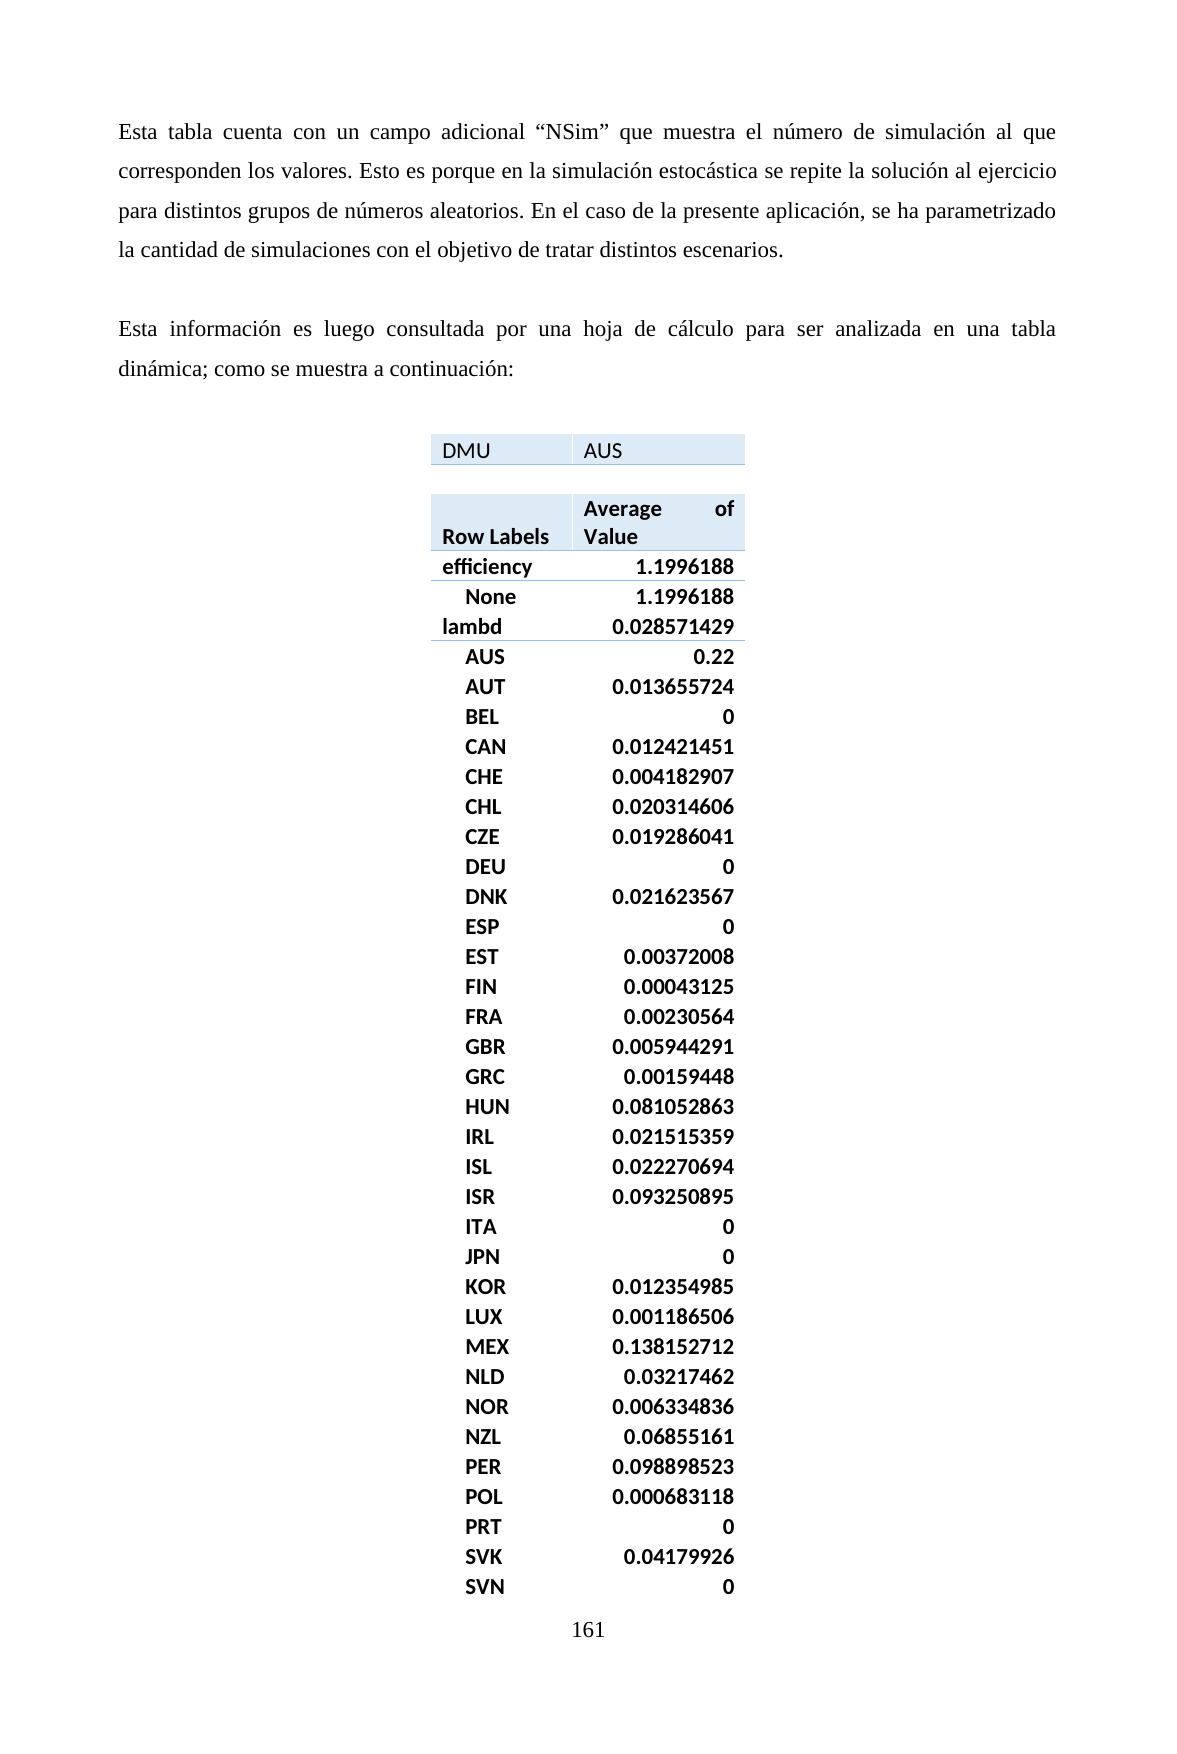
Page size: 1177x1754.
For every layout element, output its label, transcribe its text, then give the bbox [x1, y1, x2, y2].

table_cell 0.081052863 [573, 1090, 745, 1120]
table_cell CZE [431, 820, 572, 850]
table_cell CAN [431, 730, 572, 760]
table_cell 0.028571429 [573, 610, 745, 640]
table_cell CHE [431, 760, 572, 790]
table_header DMU [431, 434, 572, 464]
table_cell 0 [573, 1210, 745, 1240]
table_cell DEU [431, 850, 572, 880]
text Esta información es luego consultada por una hoja de cálculo para ser analizada en una tabla dinámica; como se muestra a continuación: [118, 316, 1058, 381]
table_cell 0.22 [573, 641, 745, 670]
table_cell [431, 465, 572, 494]
table_cell 0.006334836 [573, 1390, 745, 1420]
table_cell 0.013655724 [573, 670, 745, 700]
table_cell ISR [431, 1180, 572, 1210]
table_cell 0.004182907 [573, 760, 745, 790]
table_cell 1.1996188 [573, 551, 745, 580]
table_cell LUX [431, 1300, 572, 1330]
table_cell 0 [573, 1510, 745, 1540]
table_cell 0.00230564 [573, 1000, 745, 1030]
table_cell NLD [431, 1360, 572, 1390]
table_cell POL [431, 1480, 572, 1510]
text Esta tabla cuenta con un campo adicional “NSim” que muestra el número de simulación al que corresponden los valores. Esto es porque en la simulación estocástica se repite la solución al ejercicio para distintos grupos de números aleatorios. En el caso de la presente aplicación, se ha parametrizado la cantidad de simulaciones con el objetivo de tratar distintos escenarios. [118, 118, 1058, 263]
table_cell 0.00159448 [573, 1060, 745, 1090]
table_cell AUT [431, 670, 572, 700]
table_cell [573, 465, 745, 494]
table_cell SVK [431, 1540, 572, 1570]
table_cell KOR [431, 1270, 572, 1300]
table_cell EST [431, 940, 572, 970]
table_cell 1.1996188 [573, 581, 745, 610]
table_cell 0.03217462 [573, 1360, 745, 1390]
table_cell DNK [431, 880, 572, 910]
table_cell PRT [431, 1510, 572, 1540]
table_cell 0.000683118 [573, 1480, 745, 1510]
table_cell 0.022270694 [573, 1150, 745, 1180]
table_cell 0.00043125 [573, 970, 745, 1000]
table_cell FIN [431, 970, 572, 1000]
table_cell SVN [431, 1570, 572, 1600]
table_cell lambd [431, 610, 572, 640]
table_cell HUN [431, 1090, 572, 1120]
table_cell CHL [431, 790, 572, 820]
table_cell 0 [573, 850, 745, 880]
table_cell 0 [573, 910, 745, 940]
table_cell 0.021515359 [573, 1120, 745, 1150]
table_cell 0.093250895 [573, 1180, 745, 1210]
table_cell ITA [431, 1210, 572, 1240]
table_cell 0 [573, 1570, 745, 1600]
table_cell None [431, 581, 572, 610]
table_cell AUS [431, 641, 572, 670]
table_cell 0.012354985 [573, 1270, 745, 1300]
table_cell 0.06855161 [573, 1420, 745, 1450]
table_cell 0.00372008 [573, 940, 745, 970]
table_cell 0.021623567 [573, 880, 745, 910]
table_cell 0.012421451 [573, 730, 745, 760]
table_cell 0.098898523 [573, 1450, 745, 1480]
table_cell efficiency [431, 551, 572, 580]
table_cell 0 [573, 700, 745, 730]
table_cell 0.019286041 [573, 820, 745, 850]
table_cell NOR [431, 1390, 572, 1420]
table_cell ESP [431, 910, 572, 940]
table_cell Average of Value [573, 494, 745, 550]
table_cell 0.001186506 [573, 1300, 745, 1330]
table_cell 0.020314606 [573, 790, 745, 820]
table_cell 0.138152712 [573, 1330, 745, 1360]
table_cell MEX [431, 1330, 572, 1360]
table_cell BEL [431, 700, 572, 730]
table_cell ISL [431, 1150, 572, 1180]
table_cell Row Labels [431, 494, 572, 550]
table_cell NZL [431, 1420, 572, 1450]
table_cell 0.005944291 [573, 1030, 745, 1060]
table_cell IRL [431, 1120, 572, 1150]
table_cell PER [431, 1450, 572, 1480]
table_cell FRA [431, 1000, 572, 1030]
table_cell 0.04179926 [573, 1540, 745, 1570]
table_header AUS [573, 434, 745, 464]
table_cell 0 [573, 1240, 745, 1270]
table_cell GBR [431, 1030, 572, 1060]
table_cell GRC [431, 1060, 572, 1090]
table_cell JPN [431, 1240, 572, 1270]
